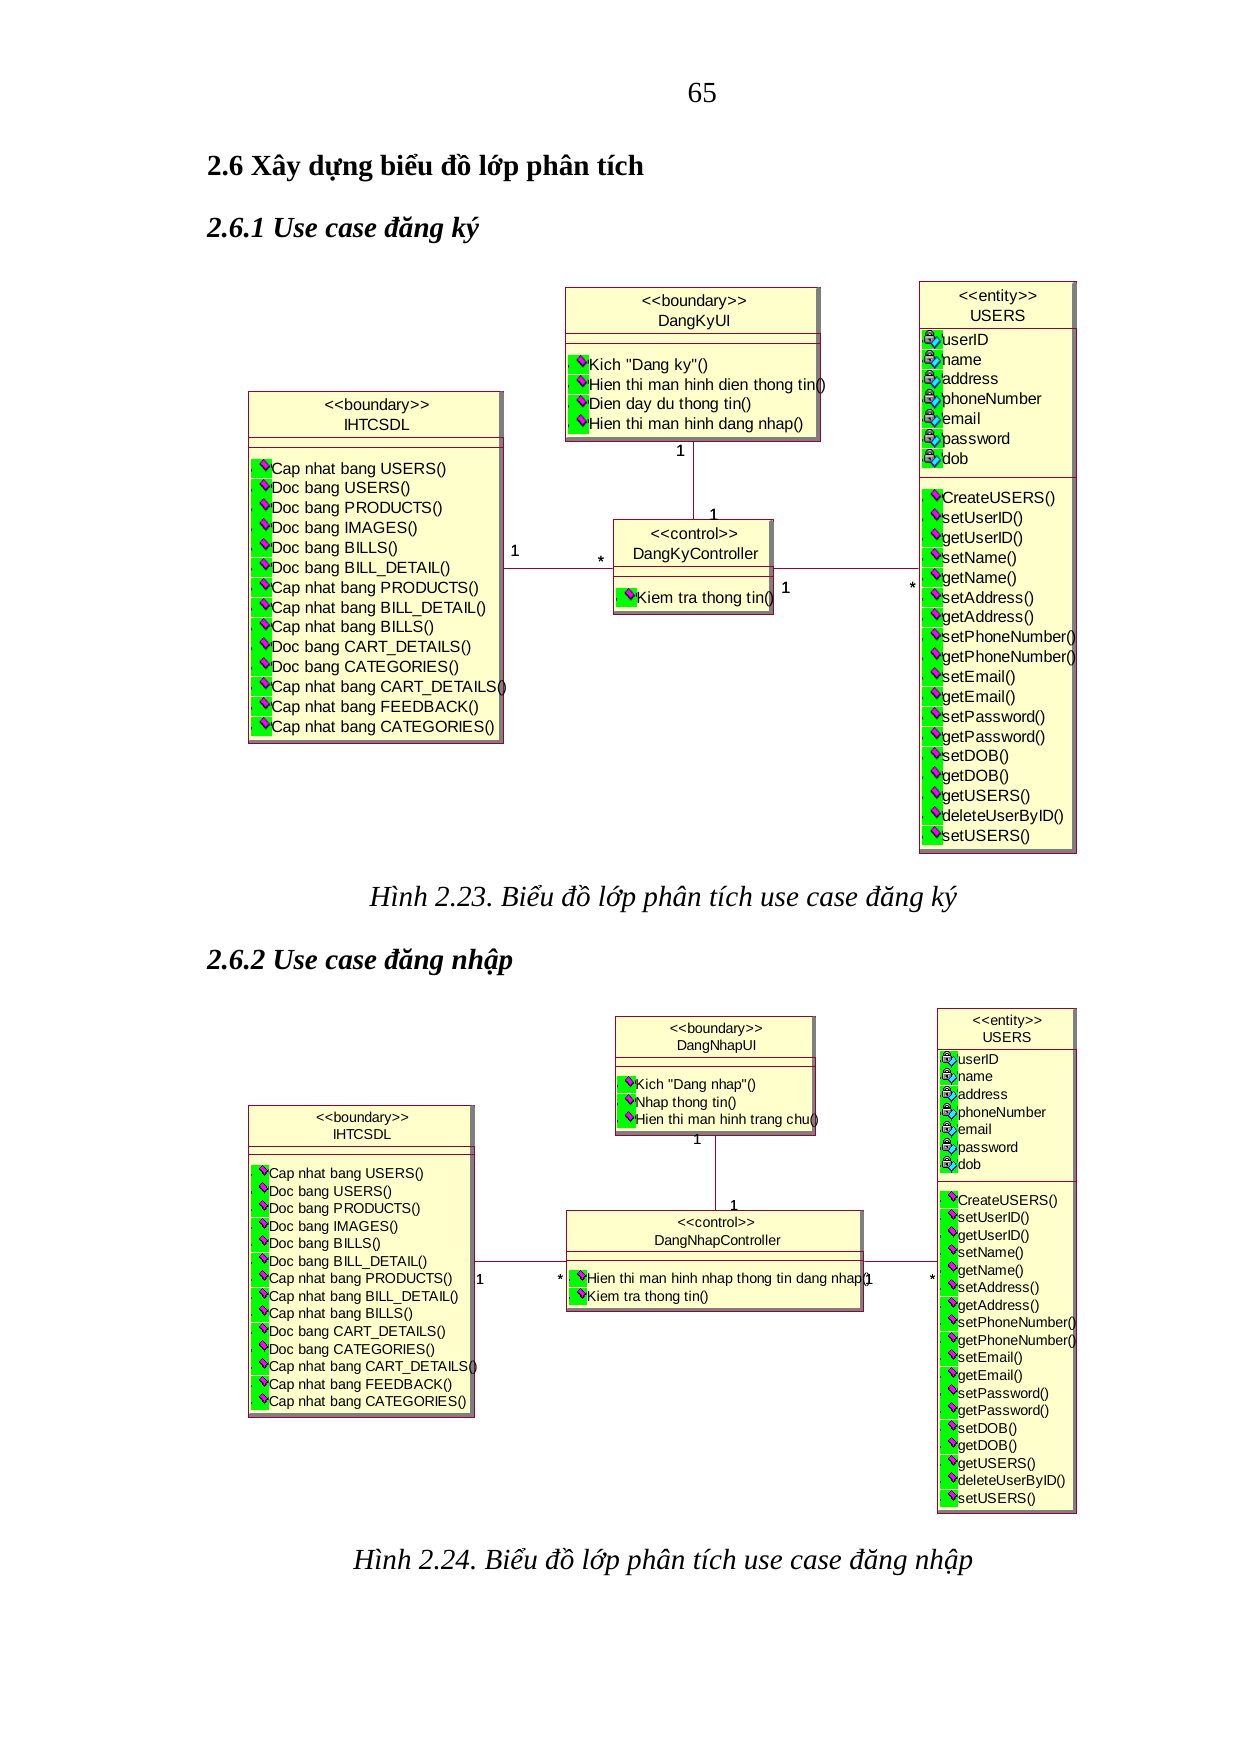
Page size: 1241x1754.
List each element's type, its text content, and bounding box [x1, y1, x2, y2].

subtitle Use case đăng nhập [207, 942, 1122, 976]
subtitle Xây dựng biểu đồ lớp phân tích [207, 148, 1122, 181]
subtitle Use case đăng ký [207, 211, 1122, 244]
